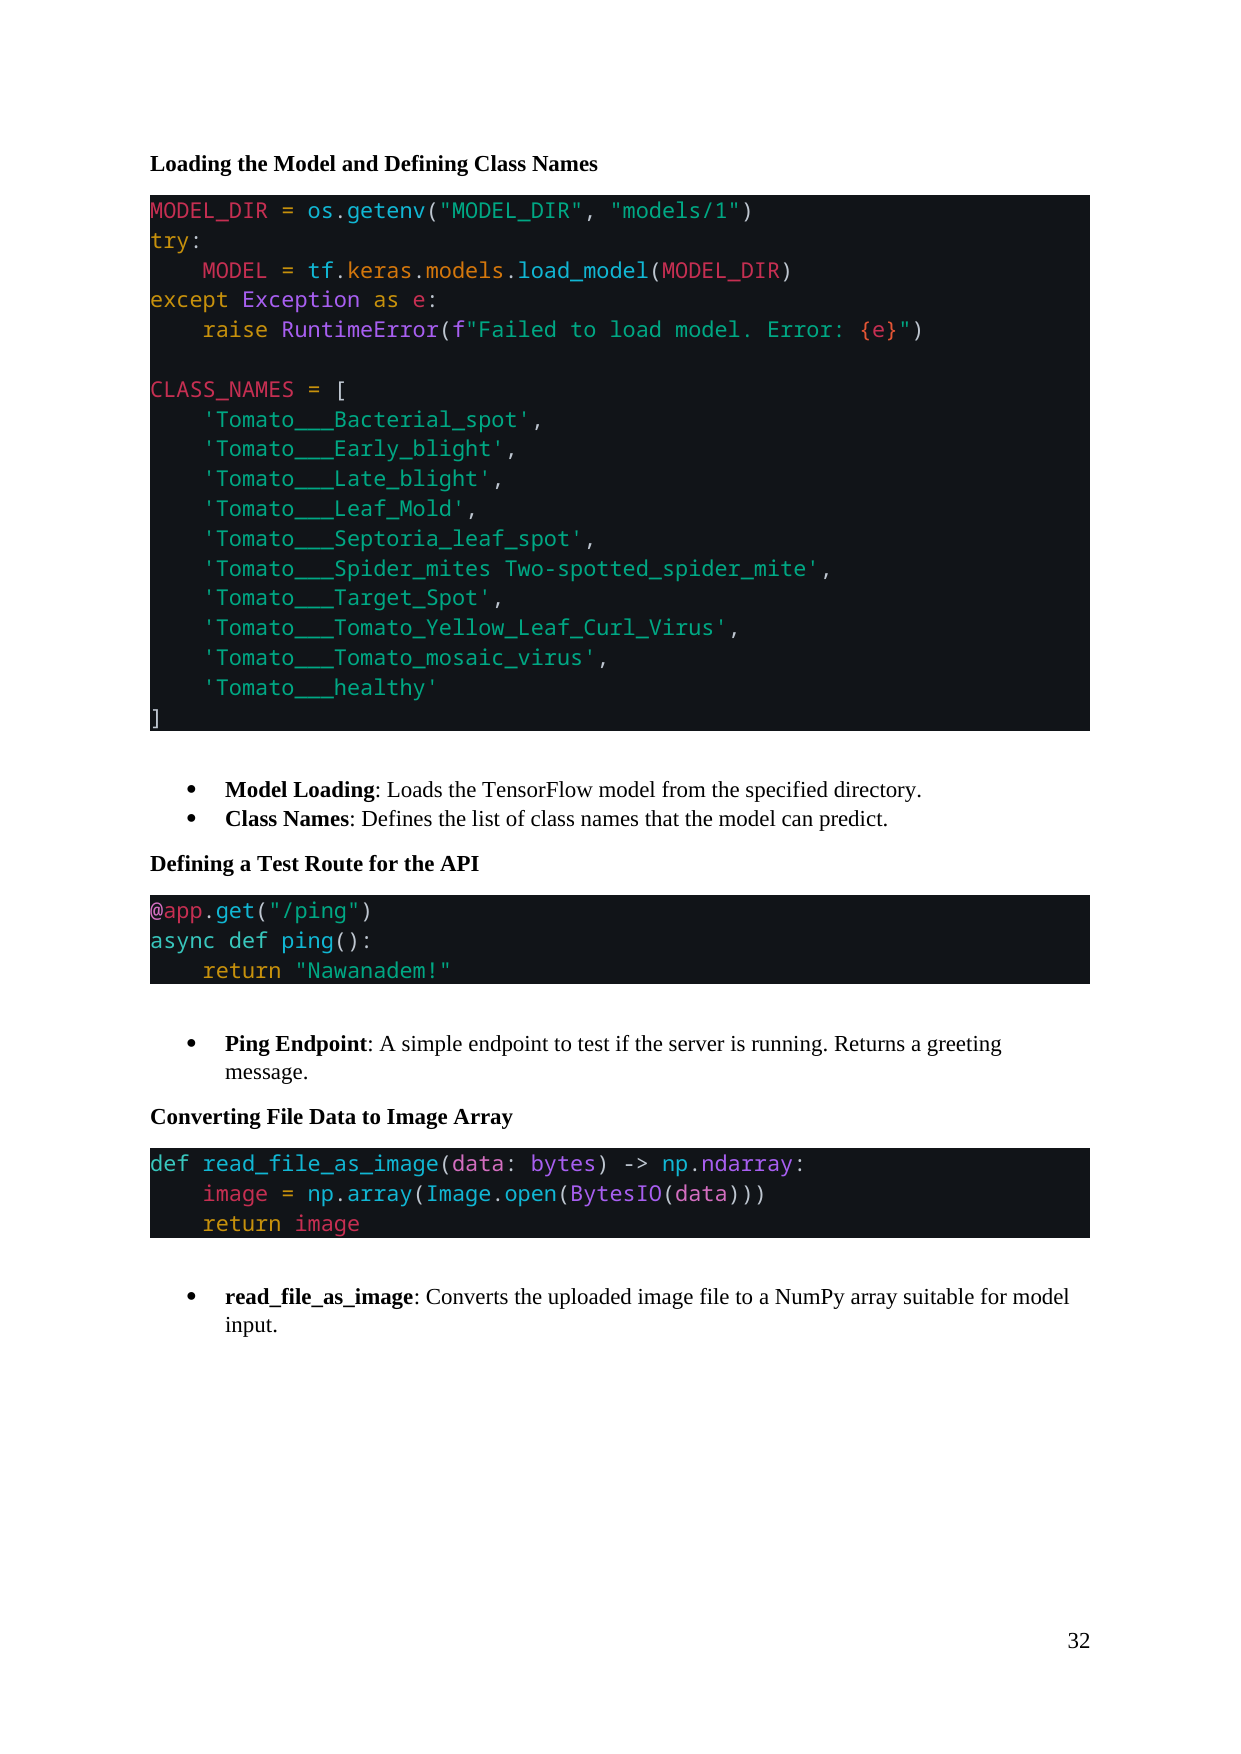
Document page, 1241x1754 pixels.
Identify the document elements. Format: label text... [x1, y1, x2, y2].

text @app.get("/ping") [150, 895, 1090, 925]
text except Exception as e: [150, 284, 1090, 314]
text 'Tomato___healthy' [150, 672, 1090, 702]
text Converting File Data to Image Array [150, 1103, 1090, 1129]
list read_file_as_image: Converts the uploaded image file to a NumPy array suitable for model input. [187, 1283, 1090, 1337]
text ] [150, 702, 1090, 731]
text 'Tomato___Tomato_Yellow_Leaf_Curl_Virus', [150, 612, 1090, 642]
list Ping Endpoint: A simple endpoint to test if the server is running. Returns a greeting message. [187, 1029, 1090, 1084]
text 'Tomato___Spider_mites Two-spotted_spider_mite', [150, 553, 1090, 582]
text Loading the Model and Defining Class Names [150, 150, 1090, 176]
text 'Tomato___Early_blight', [150, 433, 1090, 463]
text MODEL_DIR = os.getenv("MODEL_DIR", "models/1") [150, 195, 1090, 225]
text return image [150, 1208, 1090, 1238]
text 'Tomato___Tomato_mosaic_virus', [150, 642, 1090, 672]
text CLASS_NAMES = [ [150, 374, 1090, 404]
list Model Loading: Loads the TensorFlow model from the specified directory. [187, 776, 1090, 803]
text raise RuntimeError(f"Failed to load model. Error: {e}") [150, 314, 1090, 344]
text async def ping(): [150, 925, 1090, 955]
text 'Tomato___Late_blight', [150, 463, 1090, 493]
text def read_file_as_image(data: bytes) -> np.ndarray: [150, 1148, 1090, 1178]
text 'Tomato___Septoria_leaf_spot', [150, 523, 1090, 553]
text 'Tomato___Target_Spot', [150, 582, 1090, 612]
text try: [150, 225, 1090, 255]
list Class Names: Defines the list of class names that the model can predict. [187, 805, 1090, 831]
text Defining a Test Route for the API [150, 850, 1090, 876]
text 'Tomato___Leaf_Mold', [150, 493, 1090, 523]
text image = np.array(Image.open(BytesIO(data))) [150, 1178, 1090, 1208]
text MODEL = tf.keras.models.load_model(MODEL_DIR) [150, 255, 1090, 284]
text 'Tomato___Bacterial_spot', [150, 404, 1090, 433]
text return "Nawanadem!" [150, 955, 1090, 984]
